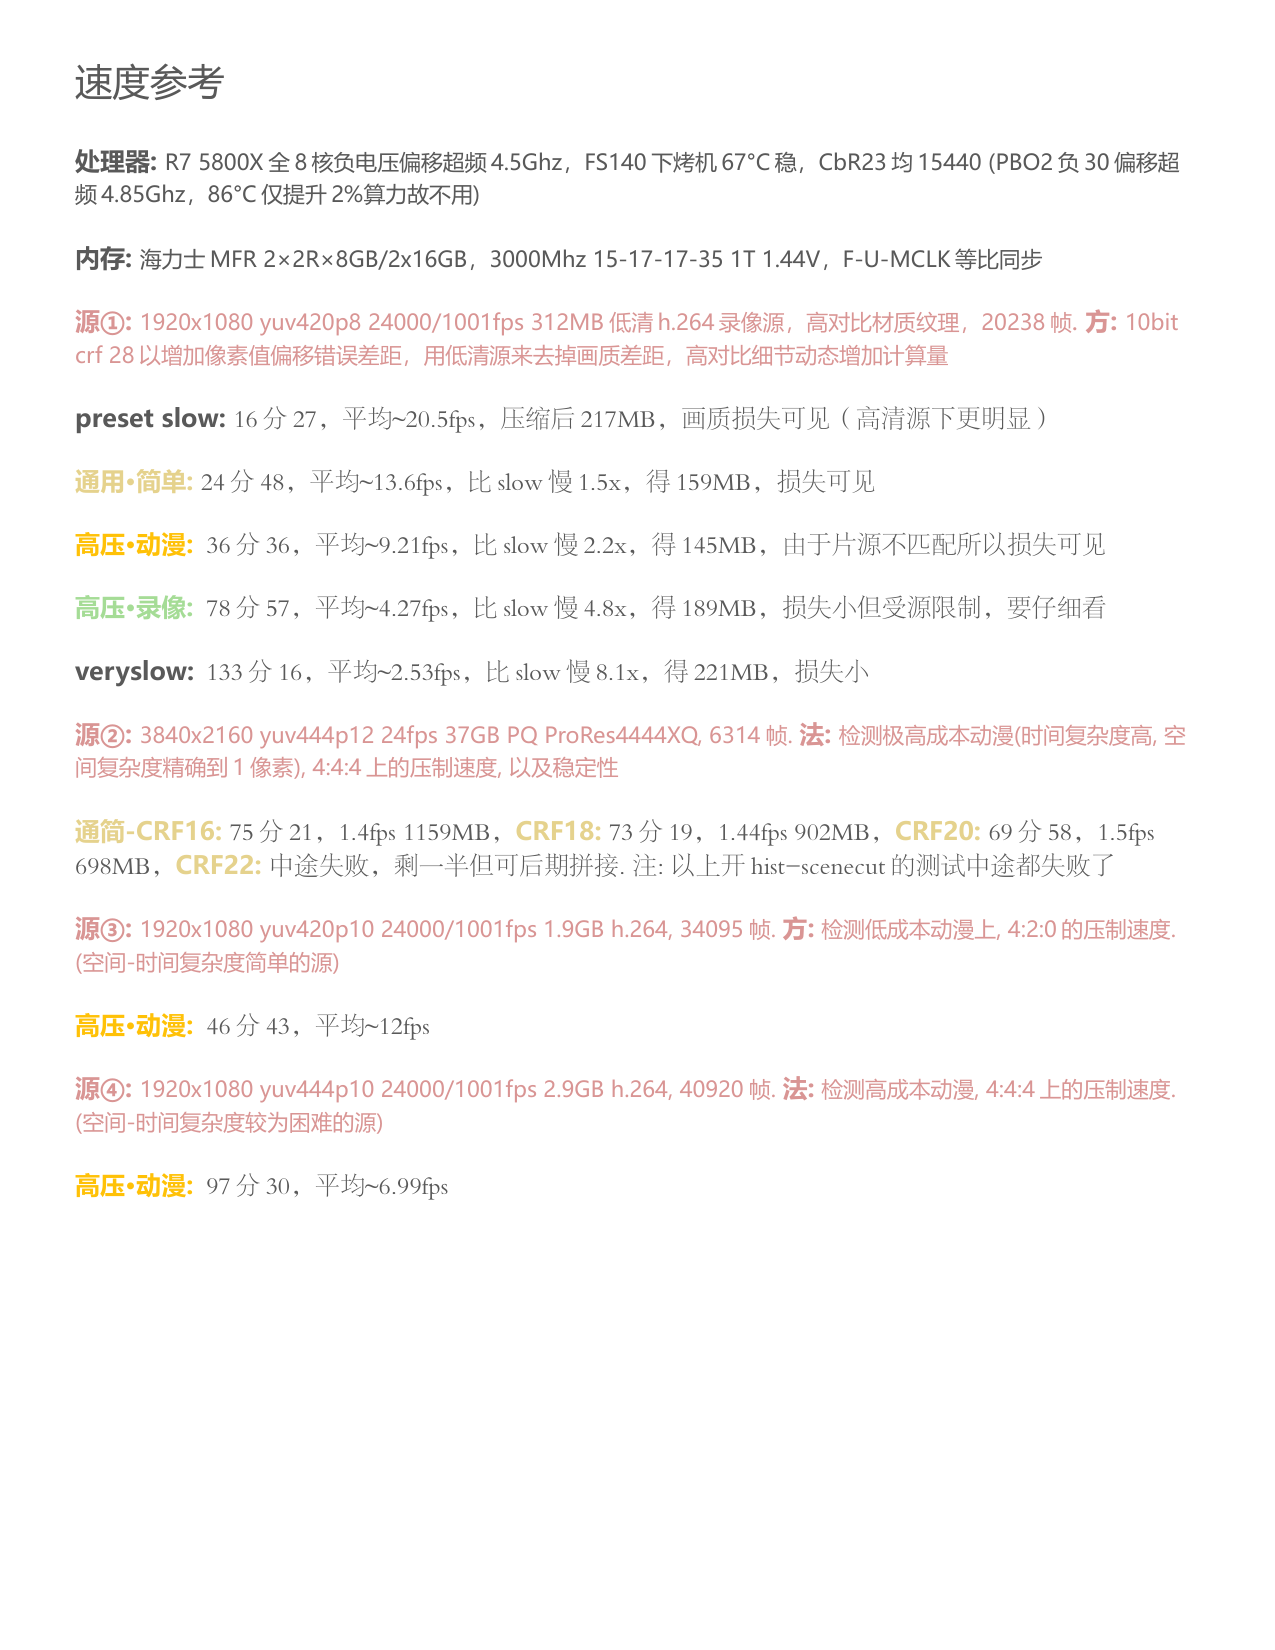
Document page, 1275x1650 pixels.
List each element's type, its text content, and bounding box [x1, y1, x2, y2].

text 源②: 3840x2160 yuv444p12 24fps 37GB PQ ProRes4444XQ, 6314帧. 法: 检测极高成本动漫(时间复杂度高, 空间复杂度精确到1像素), 4:4:4上的压制速度, 以及稳定性 [75, 716, 1200, 784]
text 源④: 1920x1080 yuv444p10 24000/1001fps 2.9GB h.264, 40920帧. 法: 检测高成本动漫, 4:4:4上的压制速度. (空间-时间复杂度较为困难的源) [75, 1071, 1200, 1138]
text 源①: 1920x1080 yuv420p8 24000/1001fps 312MB低清h.264录像源，高对比材质纹理，20238帧. 方: 10bit crf 28以增加像素值偏移错误差距，用低清源来去掉画质差距，高对比细节动态增加计算量 [75, 303, 1200, 371]
text 通用·简单: 24分48，平均~13.6fps，比slow慢1.5x，得159MB，损失可见 [75, 464, 1200, 498]
text 高压·动漫: 97分30，平均~6.99fps [75, 1168, 1200, 1202]
subtitle 速度参考 [75, 46, 1200, 114]
text 高压·动漫: 36分36，平均~9.21fps，比slow慢2.2x，得145MB，由于片源不匹配所以损失可见 [75, 527, 1200, 561]
text preset slow: 16分27，平均~20.5fps，压缩后217MB，画质损失可见（高清源下更明显） [75, 401, 1200, 434]
text 高压·动漫: 46分43，平均~12fps [75, 1007, 1200, 1041]
text 通简-CRF16: 75分21，1.4fps 1159MB，CRF18: 73分19，1.44fps 902MB，CRF20: 69分58，1.5fps 698MB，CRF22: 中途失败，剩一半但可后期拼接. 注: 以上开hist-scenecut的测试中途都失败了 [75, 813, 1200, 881]
text 处理器: R7 5800X全8核负电压偏移超频4.5Ghz，FS140下烤机67°C稳，CbR23均15440 (PBO2负30偏移超频4.85Ghz，86°C仅提升2%算力故不用) [75, 143, 1200, 211]
text 高压·录像: 78分57，平均~4.27fps，比slow慢4.8x，得189MB，损失小但受源限制，要仔细看 [75, 590, 1200, 624]
text veryslow: 133分16，平均~2.53fps，比slow慢8.1x，得221MB，损失小 [75, 653, 1200, 687]
text 源③: 1920x1080 yuv420p10 24000/1001fps 1.9GB h.264, 34095帧. 方: 检测低成本动漫上, 4:2:0的压制速度. (空间-时间复杂度简单的源) [75, 910, 1200, 978]
text 内存: 海力士MFR 2×2R×8GB/2x16GB，3000Mhz 15-17-17-35 1T 1.44V，F-U-MCLK等比同步 [75, 240, 1200, 274]
